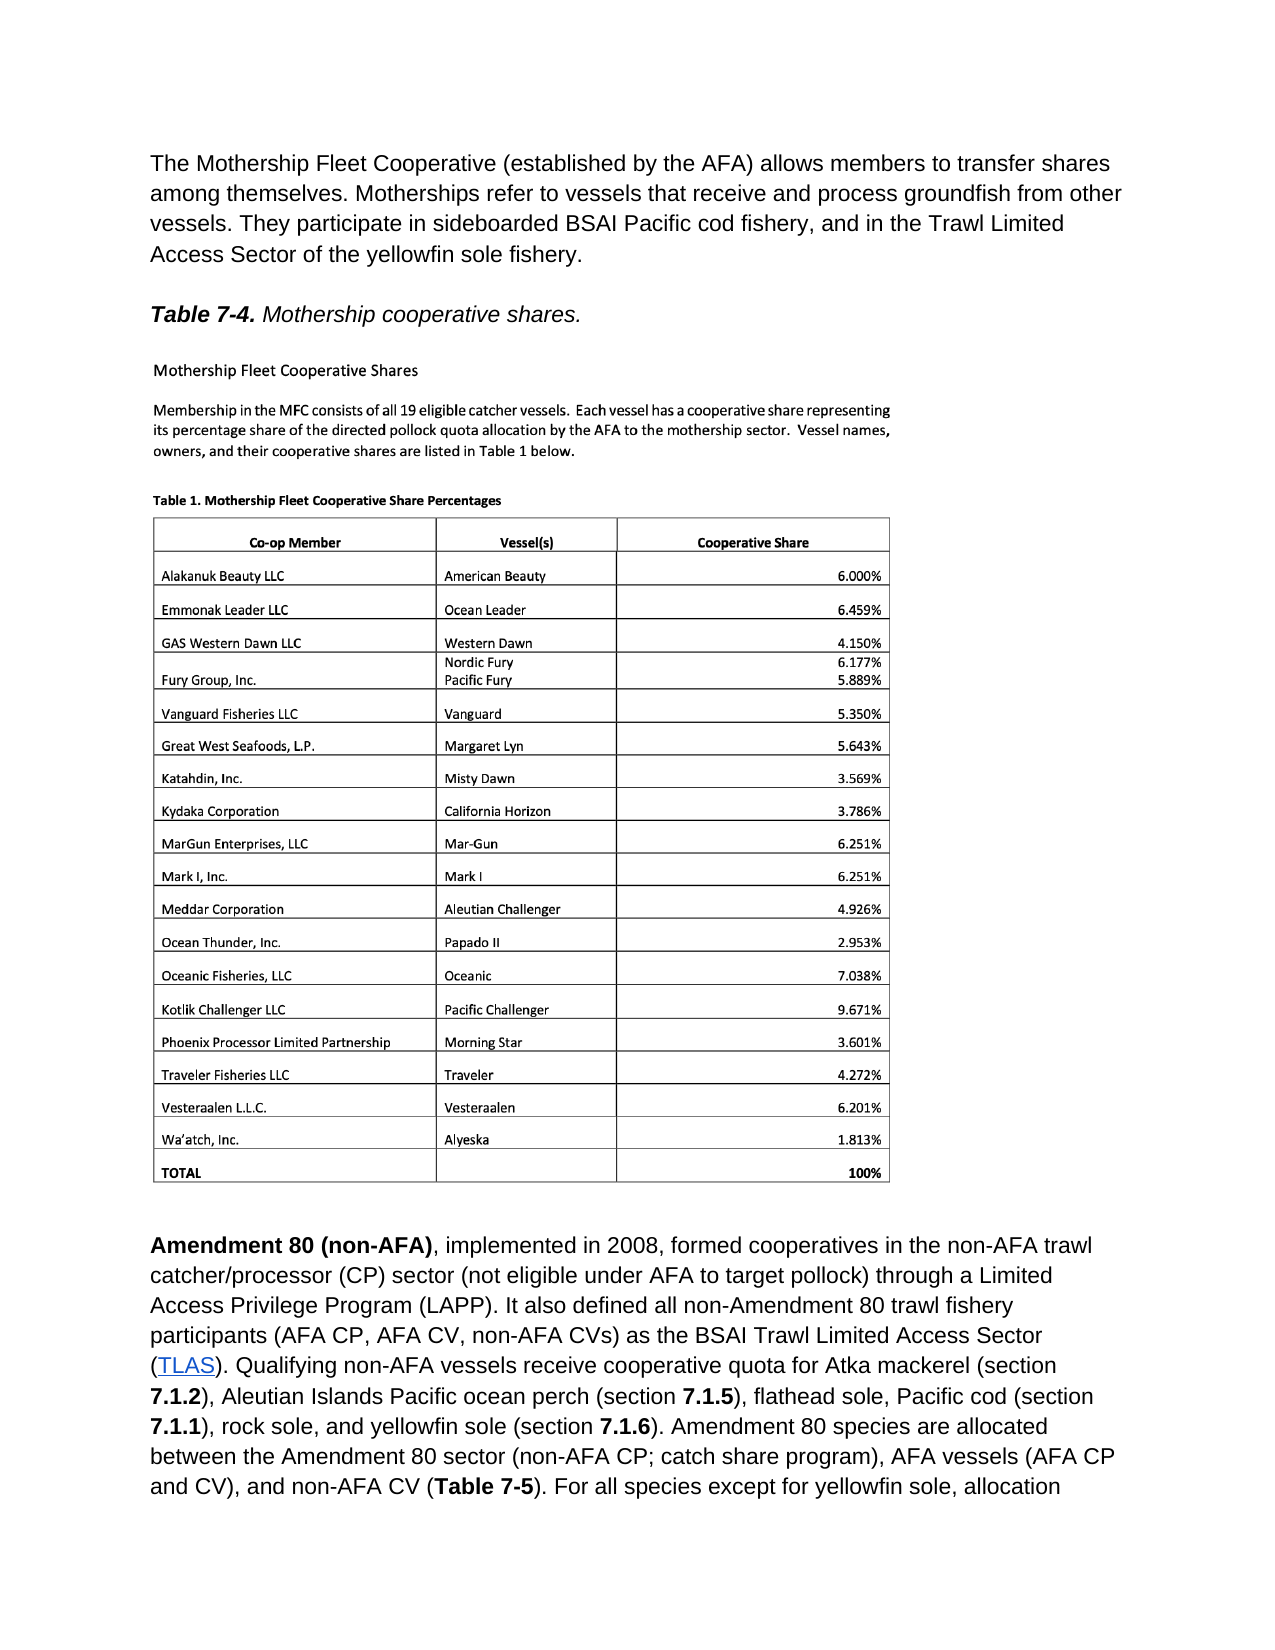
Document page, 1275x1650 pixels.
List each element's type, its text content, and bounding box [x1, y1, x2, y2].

text Table 7-4. Mothership cooperative shares. [150, 301, 1125, 327]
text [150, 1232, 1125, 1499]
picture [150, 360, 906, 1191]
text The Mothership Fleet Cooperative (established by the AFA) allows members to transfer shares among themselves. Motherships refer to vessels that receive and process groundfish from other vessels. They participate in sideboarded BSAI Pacific cod fishery, and in the Trawl Limited Access Sector of the yellowfin sole fishery. [150, 150, 1125, 267]
